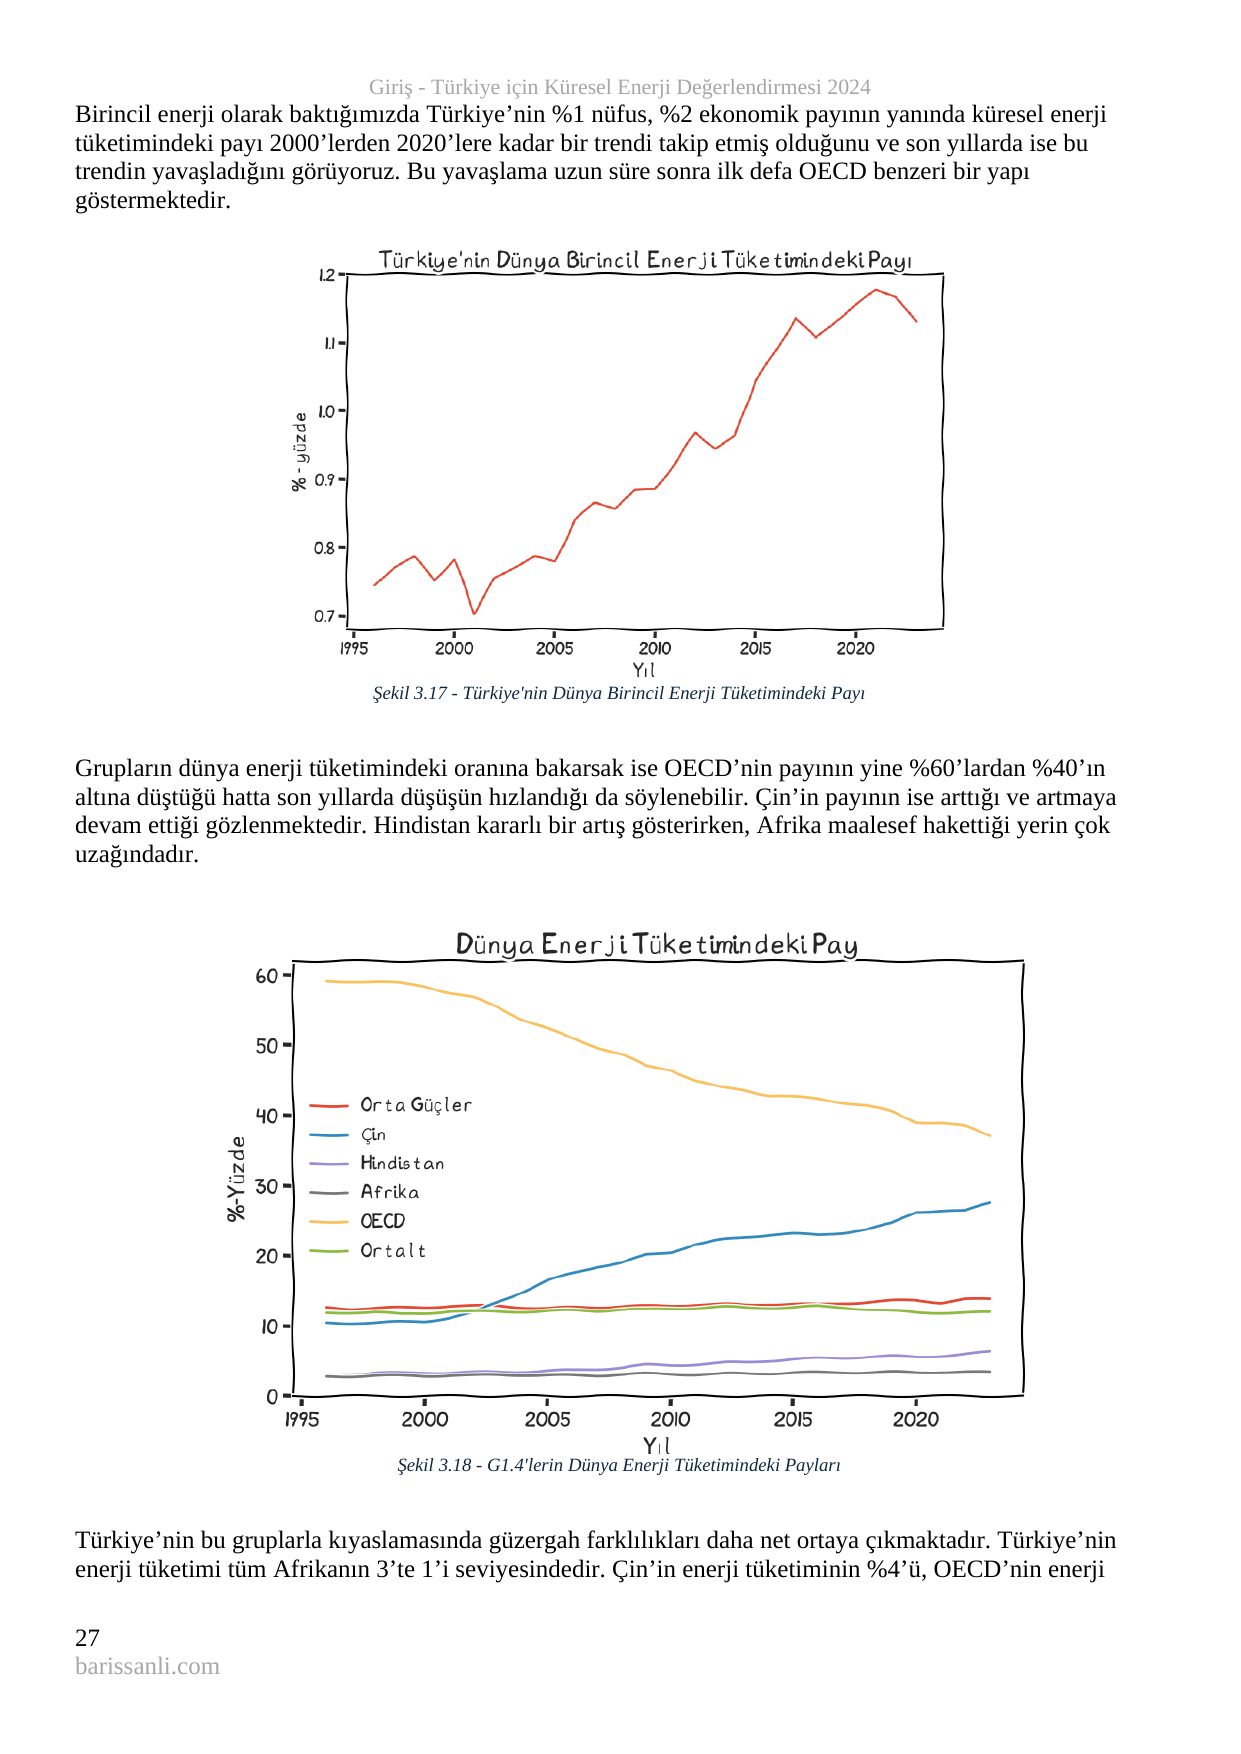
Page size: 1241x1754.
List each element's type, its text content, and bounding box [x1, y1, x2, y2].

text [75, 1525, 1165, 1583]
text Grupların dünya enerji tüketimindeki oranına bakarsak ise OECD’nin payının yine %60’lardan %40’ın altına düştüğü hatta son yıllarda düşüşün hızlandığı da söylenebilir. Çin’in payının ise arttığı ve artmaya devam ettiği gözlenmektedir. Hindistan kararlı bir artış gösterirken, Afrika maalesef hakettiği yerin çok uzağındadır. [75, 753, 1165, 868]
picture [212, 925, 1028, 1454]
picture [279, 242, 961, 682]
text Birincil enerji olarak baktığımızda Türkiye’nin %1 nüfus, %2 ekonomik payının yanında küresel enerji tüketimindeki payı 2000’lerden 2020’lere kadar bir trendi takip etmiş olduğunu ve son yıllarda ise bu trendin yavaşladığını görüyoruz. Bu yavaşlama uzun süre sonra ilk defa OECD benzeri bir yapı göstermektedir. [75, 99, 1165, 214]
